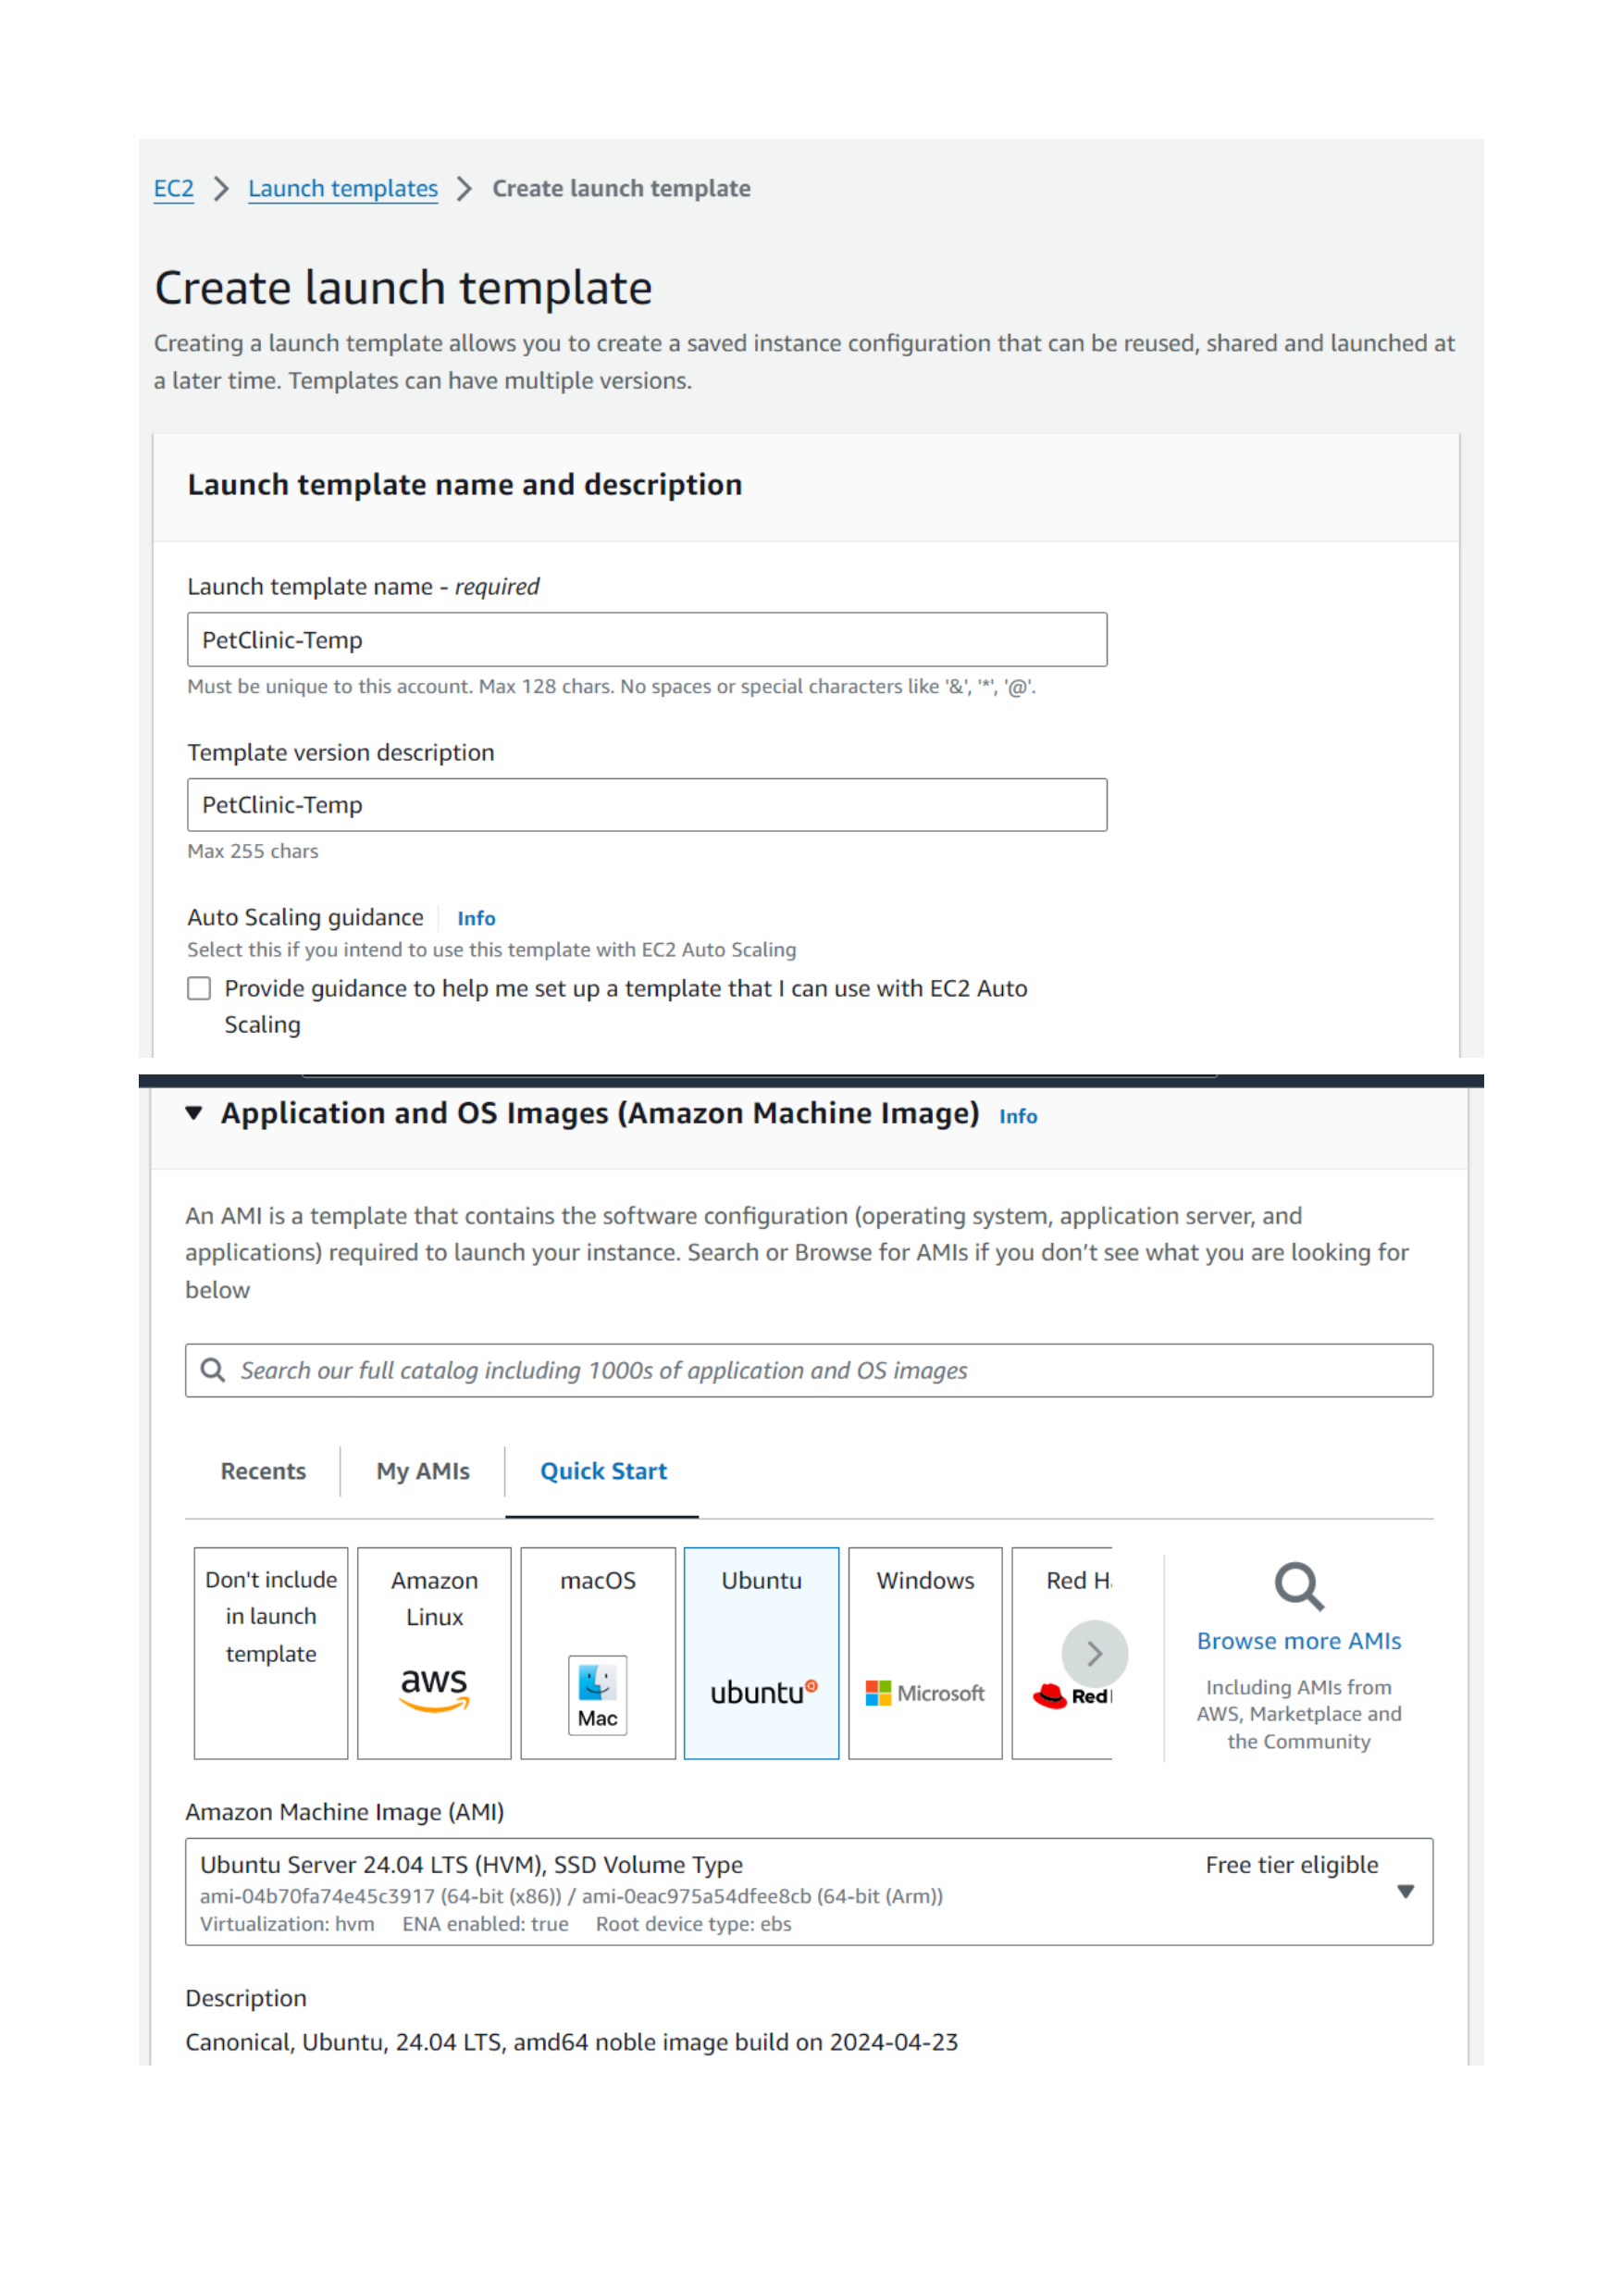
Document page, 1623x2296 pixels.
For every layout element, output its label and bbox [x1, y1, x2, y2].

picture [139, 139, 1484, 1058]
picture [139, 1074, 1484, 2066]
